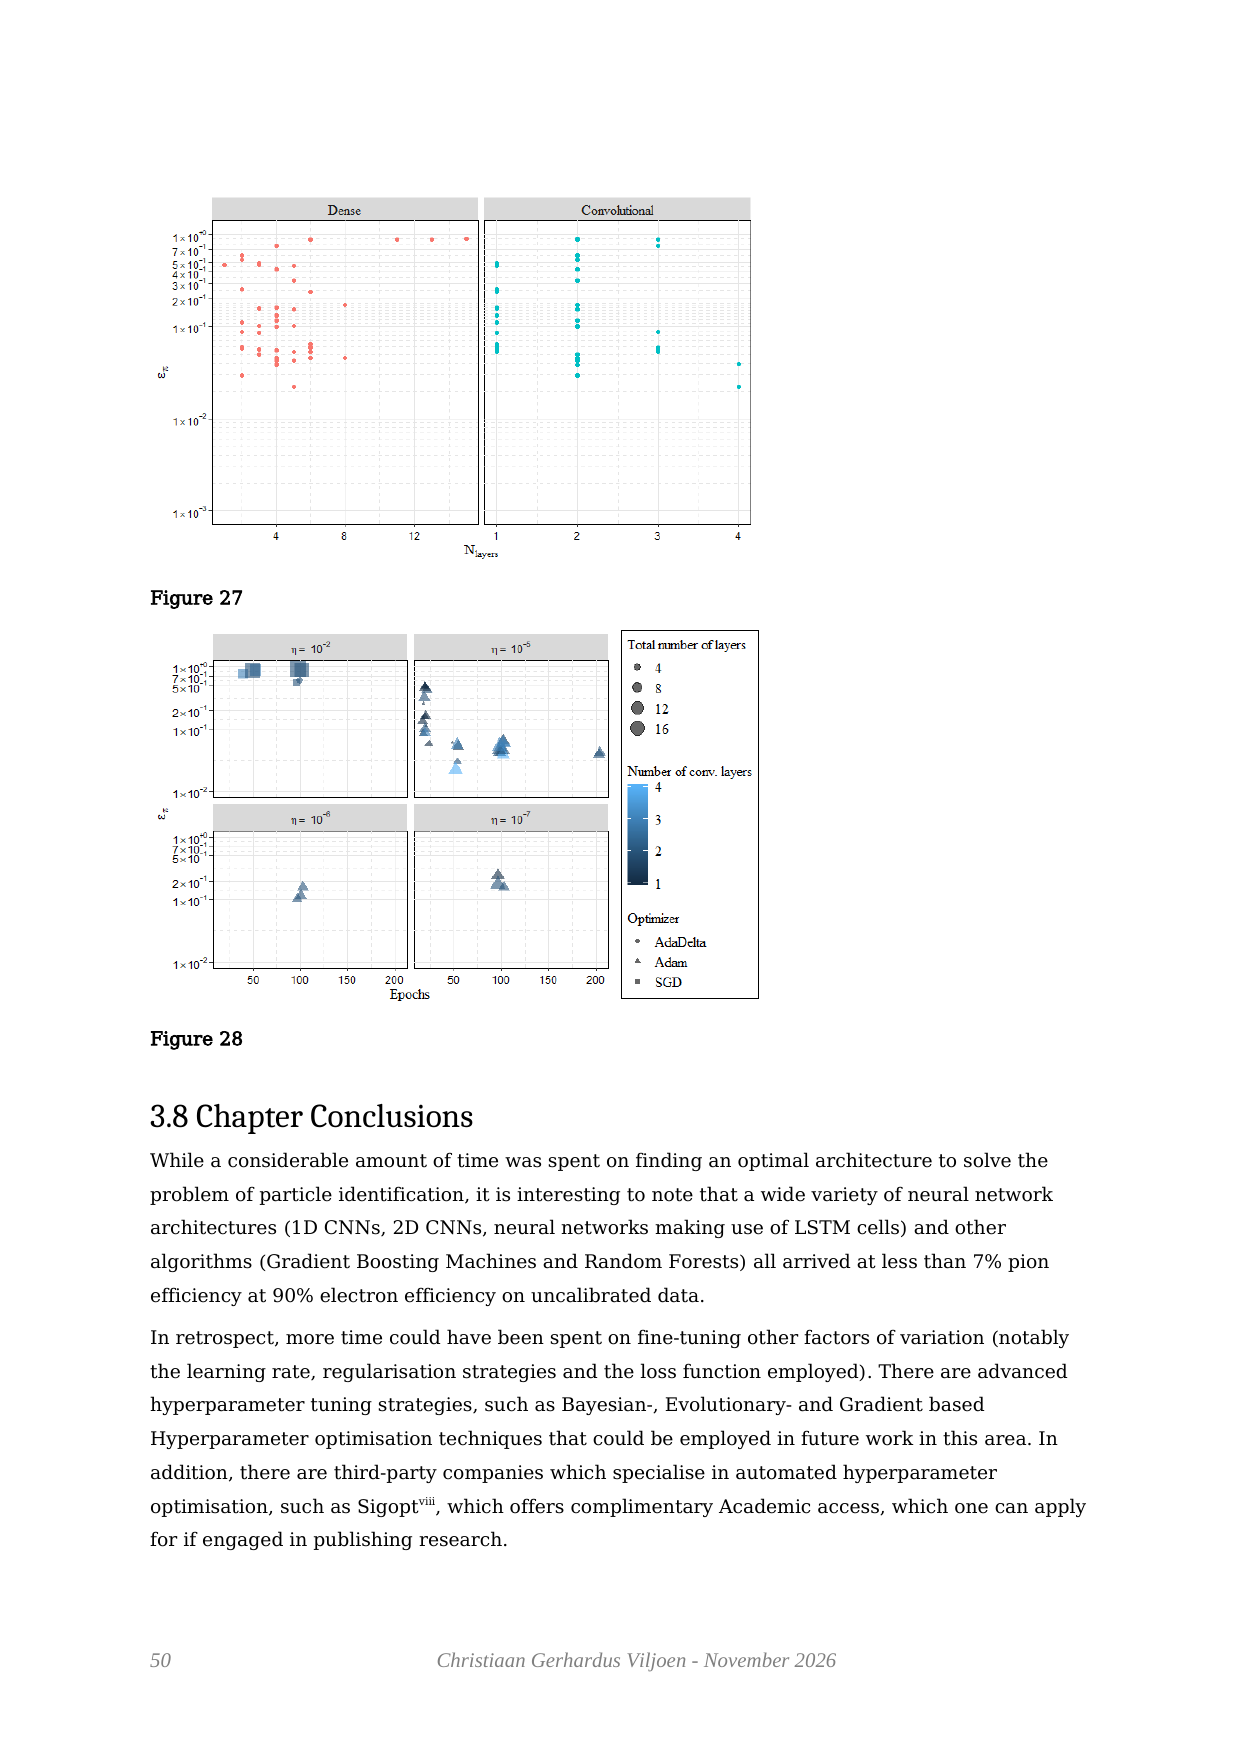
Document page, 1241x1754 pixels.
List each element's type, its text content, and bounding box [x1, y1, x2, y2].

text While a considerable amount of time was spent on finding an optimal architecture to solve the problem of particle identification, it is interesting to note that a wide variety of neural network architectures (1D CNNs, 2D CNNs, neural networks making use of LSTM cells) and other algorithms (Gradient Boosting Machines and Random Forests) all arrived at less than 7% pion efficiency at 90% electron efficiency on uncalibrated data. [150, 1149, 1090, 1306]
text Figure 28 [150, 1027, 1090, 1049]
text Figure 27 [150, 586, 1090, 608]
subtitle Chapter Conclusions [150, 1098, 1090, 1136]
picture [150, 627, 765, 1007]
text In retrospect, more time could have been spent on fine-tuning other factors of variation (notably the learning rate, regularisation strategies and the loss function employed). There are advanced hyperparameter tuning strategies, such as Bayesian-, Evolutionary- and Gradient based Hyperparameter optimisation techniques that could be employed in future work in this area. In addition, there are third-party companies which specialise in automated hyperparameter optimisation, such as Sigopt, which offers complimentary Academic access, which one can apply for if engaged in publishing research. [150, 1326, 1090, 1551]
picture [150, 192, 757, 567]
